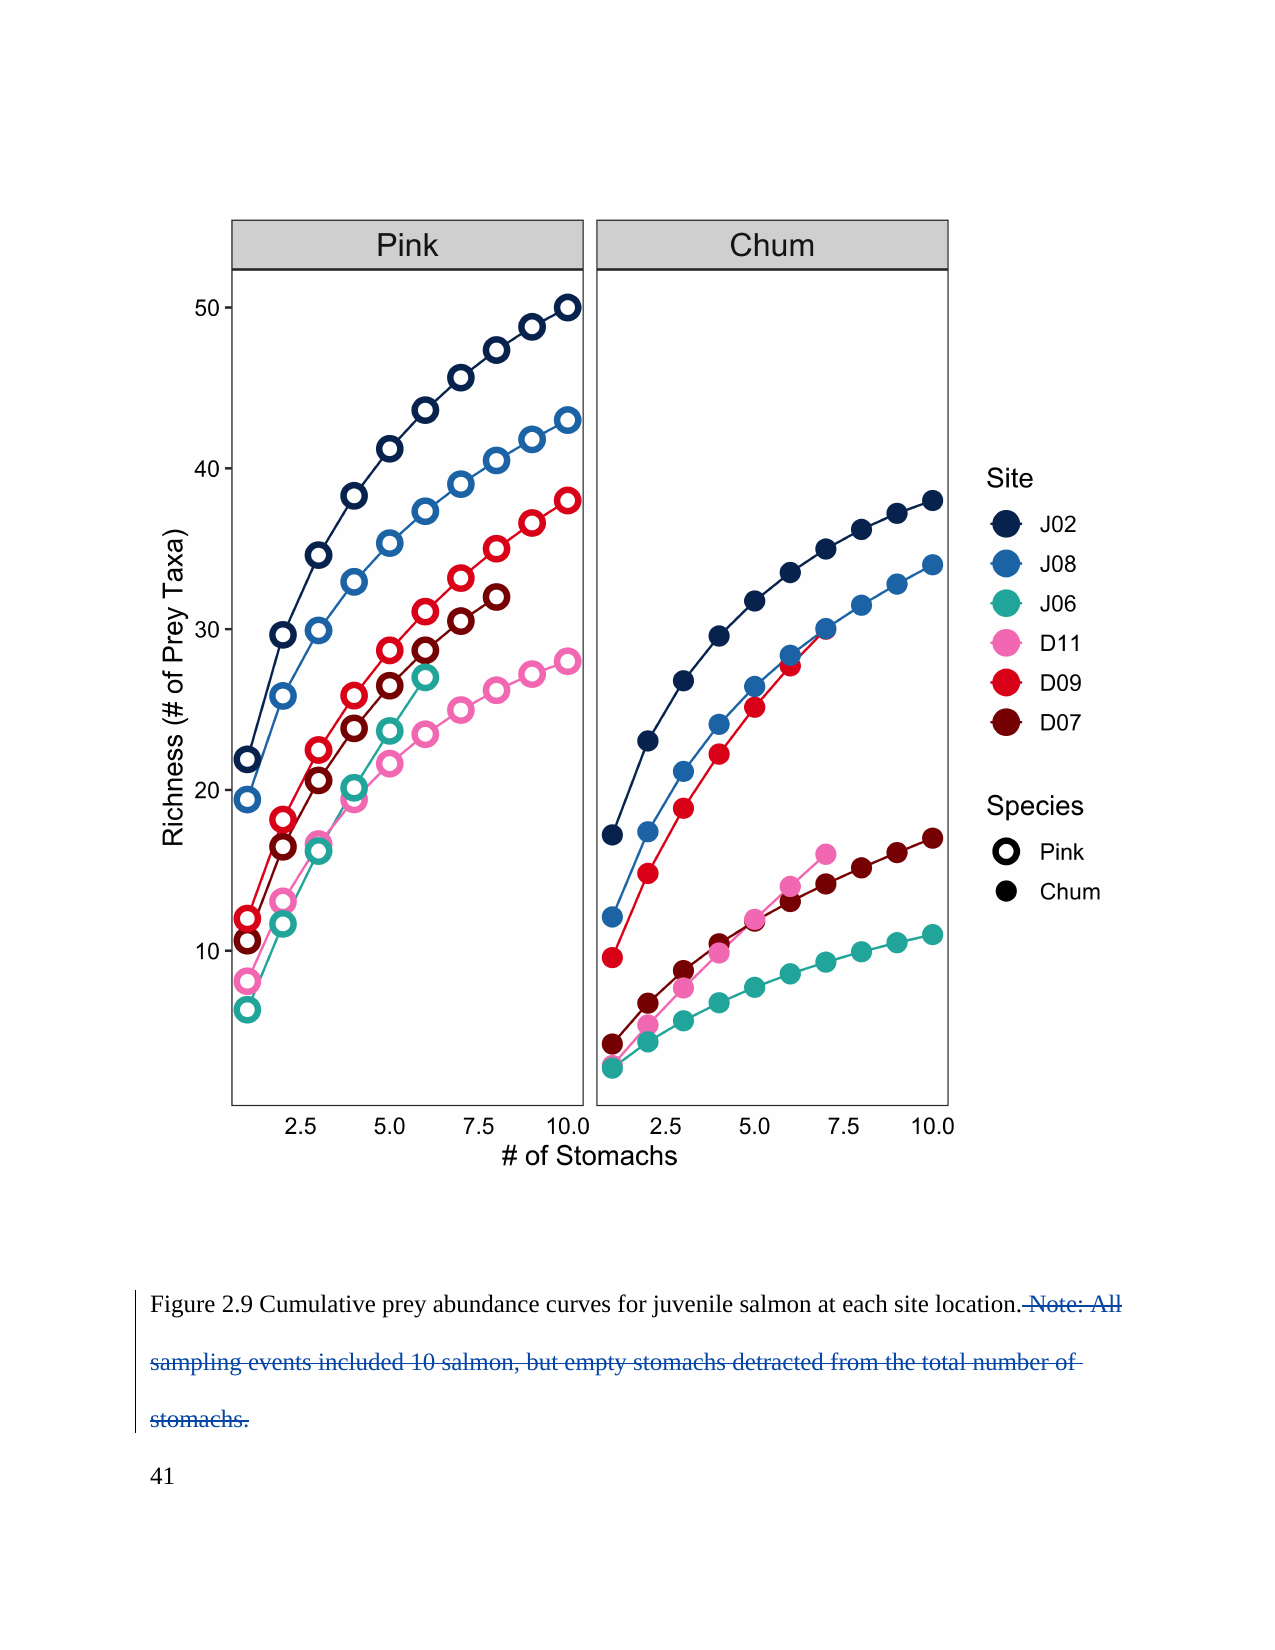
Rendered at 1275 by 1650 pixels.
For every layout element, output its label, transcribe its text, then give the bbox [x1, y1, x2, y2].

text Figure 2.9 Cumulative prey abundance curves for juvenile salmon at each site location. [150, 1289, 1125, 1433]
picture [150, 207, 1125, 1183]
